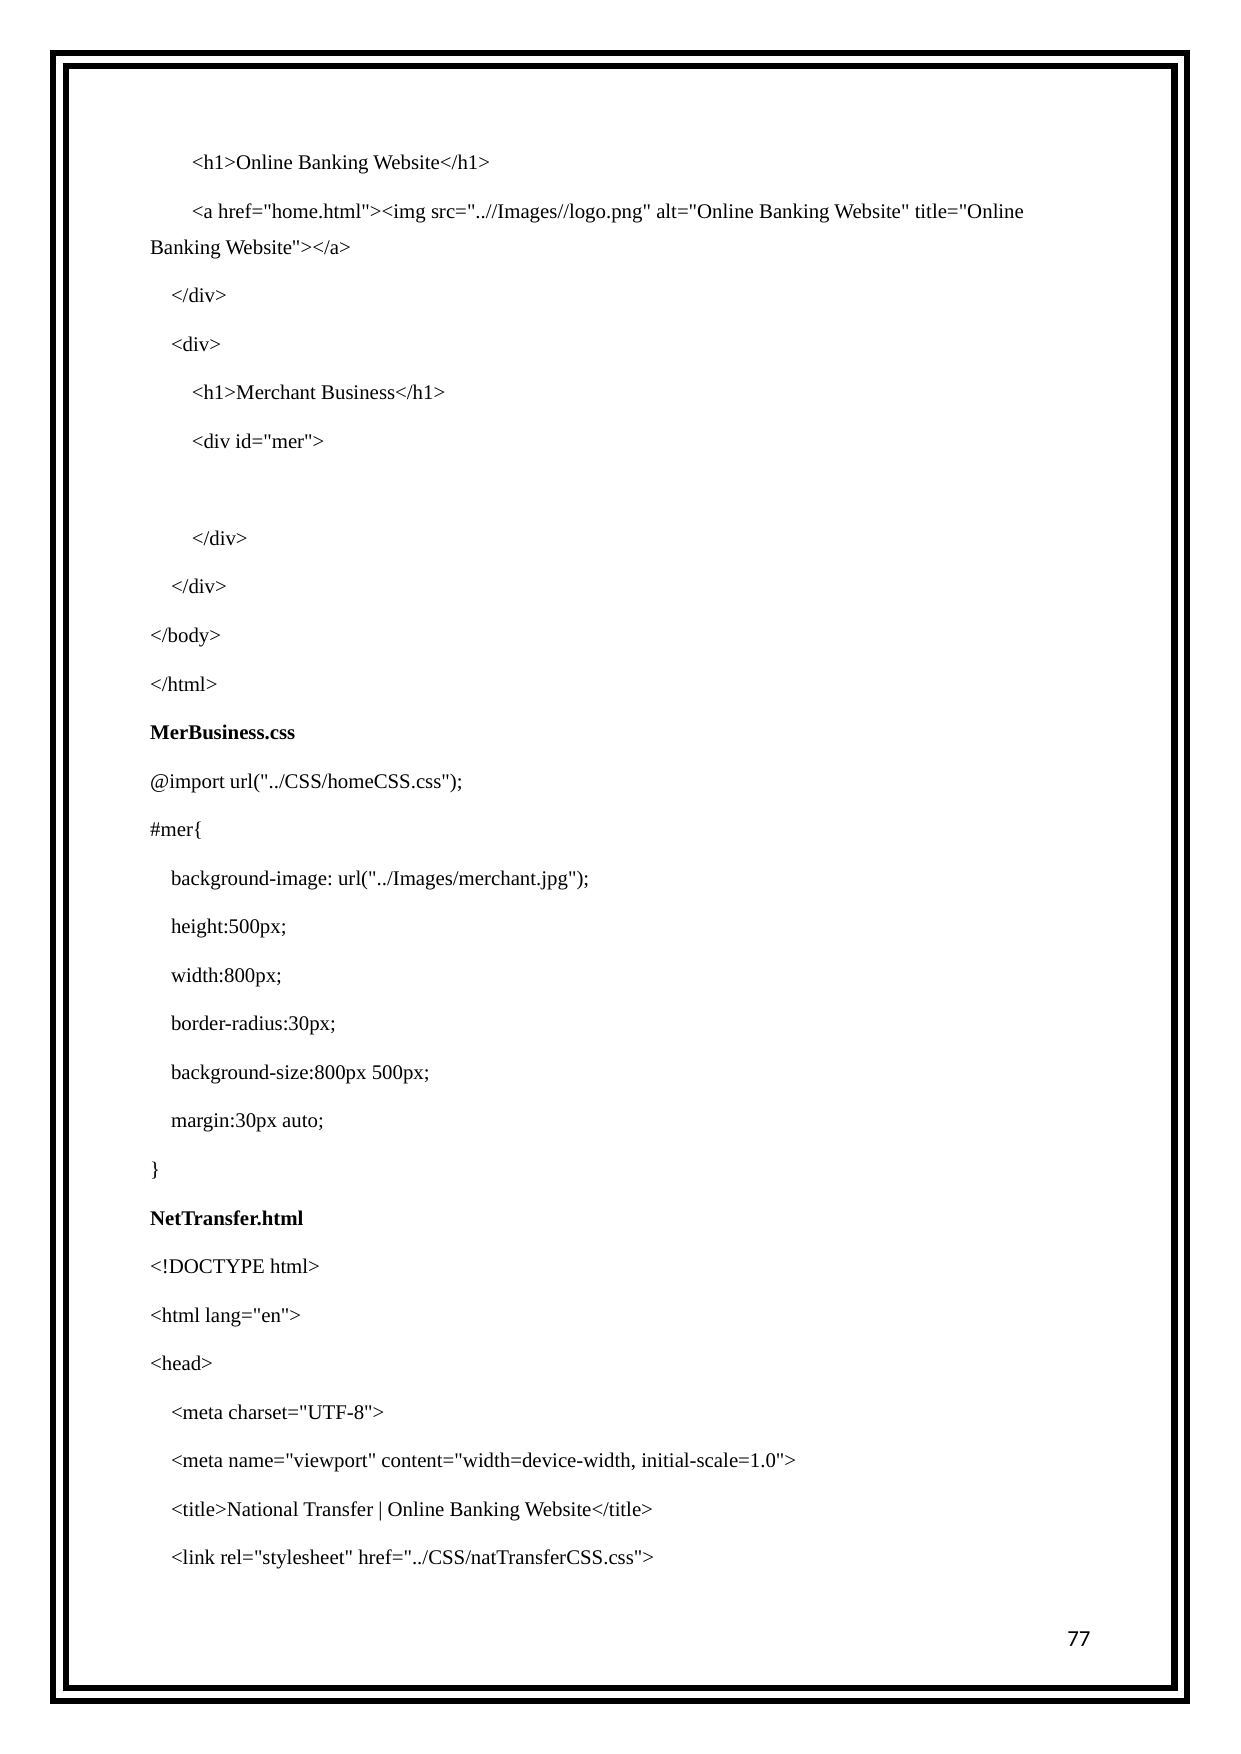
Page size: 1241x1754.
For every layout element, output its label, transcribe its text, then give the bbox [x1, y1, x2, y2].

text <h1>Online Banking Website</h1> [150, 150, 1090, 174]
text MerBusiness.css [150, 720, 1090, 744]
text <div> [150, 332, 1090, 356]
text } [150, 1157, 1090, 1181]
text <h1>Merchant Business</h1> [150, 380, 1090, 404]
text <title>National Transfer | Online Banking Website</title> [150, 1497, 1090, 1521]
text <!DOCTYPE html> [150, 1254, 1090, 1278]
text NetTransfer.html [150, 1205, 1090, 1229]
text <html lang="en"> [150, 1302, 1090, 1327]
text background-image: url("../Images/merchant.jpg"); [150, 866, 1090, 890]
text <div id="mer"> [150, 429, 1090, 453]
text <a href="home.html"><img src="..//Images//logo.png" alt="Online Banking Website" title="Online Banking Website"></a> [150, 198, 1090, 259]
text </html> [150, 671, 1090, 696]
text </div> [150, 526, 1090, 550]
text height:500px; [150, 914, 1090, 938]
text background-size:800px 500px; [150, 1060, 1090, 1084]
text </div> [150, 283, 1090, 307]
text <meta name="viewport" content="width=device-width, initial-scale=1.0"> [150, 1448, 1090, 1472]
text </div> [150, 574, 1090, 598]
text border-radius:30px; [150, 1011, 1090, 1035]
text </body> [150, 623, 1090, 647]
text width:800px; [150, 963, 1090, 987]
text <head> [150, 1351, 1090, 1375]
text @import url("../CSS/homeCSS.css"); [150, 768, 1090, 793]
text margin:30px auto; [150, 1108, 1090, 1132]
text #mer{ [150, 817, 1090, 841]
text <link rel="stylesheet" href="../CSS/natTransferCSS.css"> [150, 1545, 1090, 1569]
text <meta charset="UTF-8"> [150, 1399, 1090, 1424]
